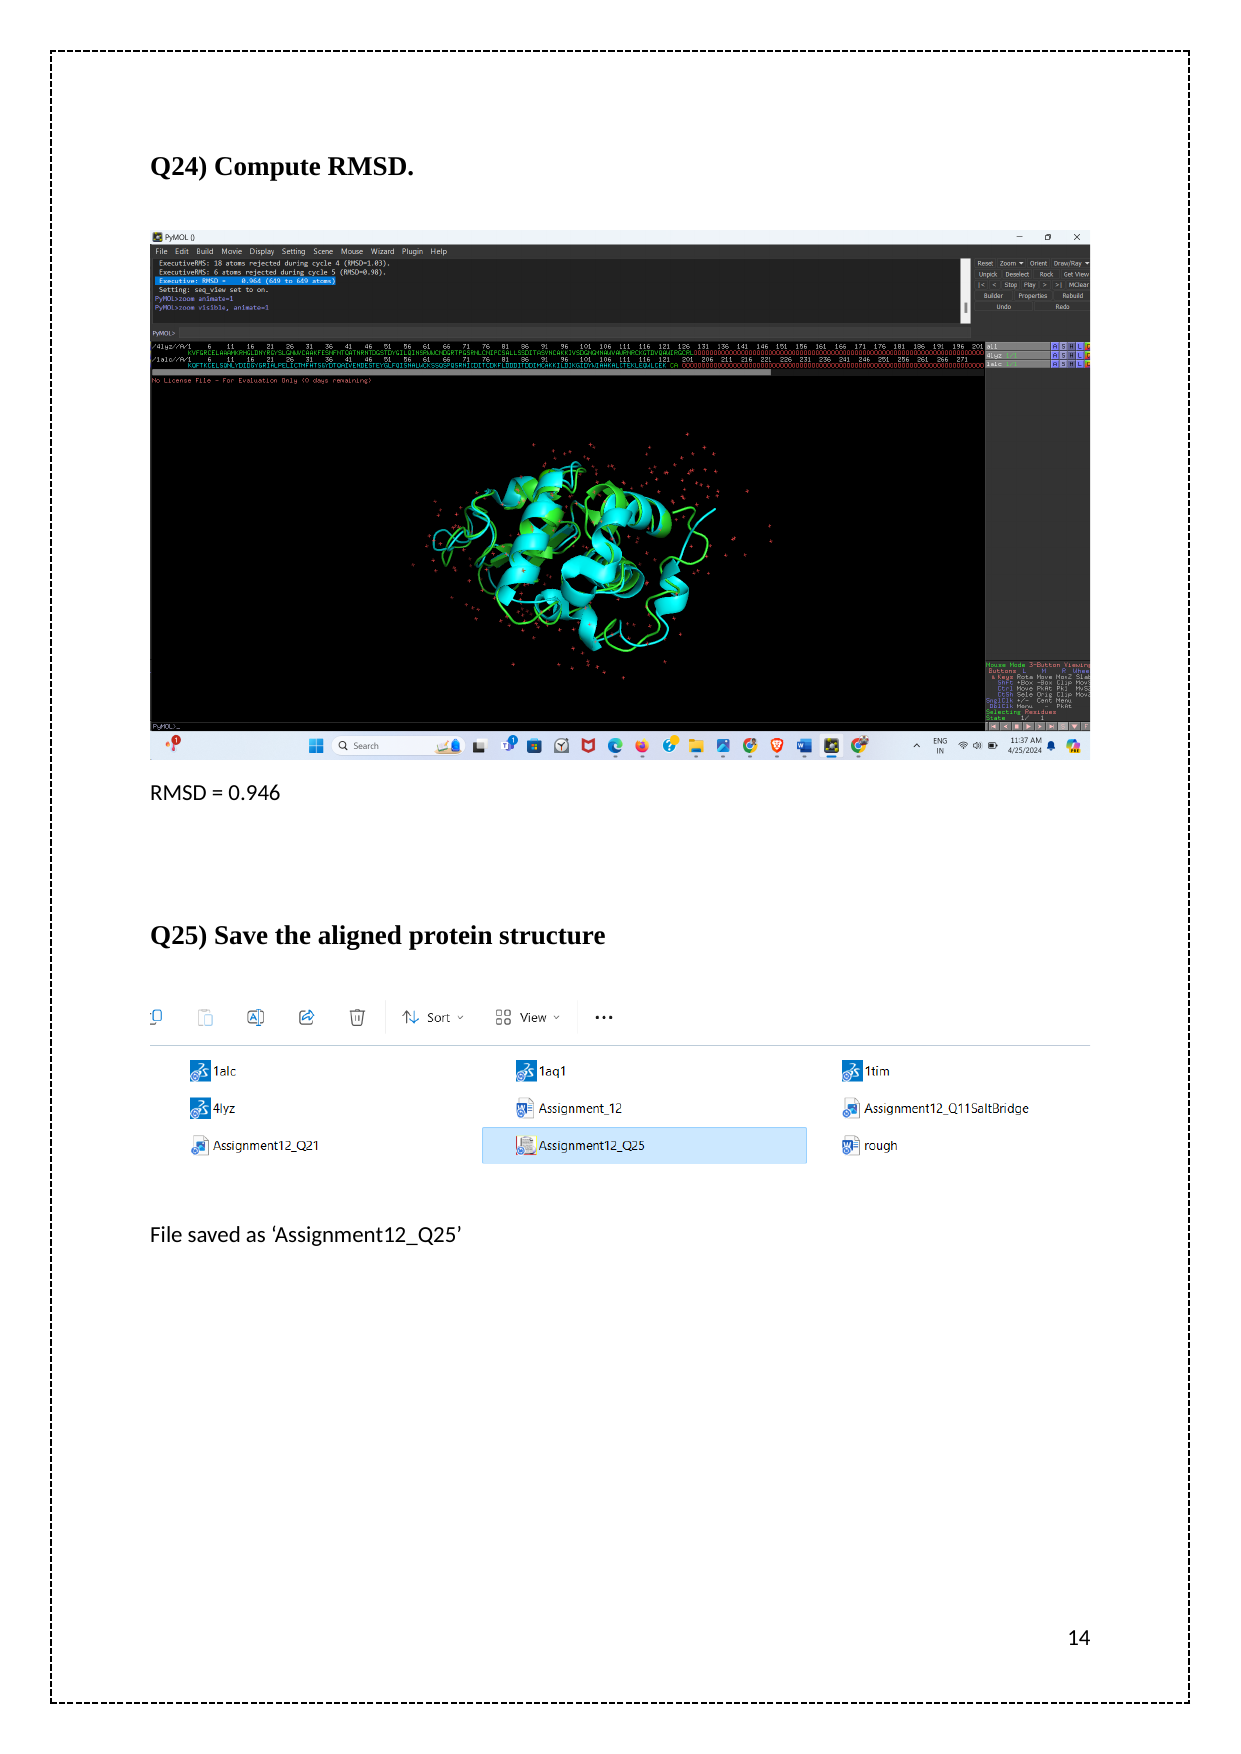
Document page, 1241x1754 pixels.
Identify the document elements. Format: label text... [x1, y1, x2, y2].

text File saved as ‘Assignment12_Q25’ [150, 1220, 1090, 1248]
subtitle Q24) Compute RMSD. [150, 150, 1090, 181]
picture [150, 999, 1091, 1202]
text RMSD = 0.946 [150, 778, 1090, 806]
picture [150, 230, 1091, 760]
subtitle Q25) Save the aligned protein structure [150, 919, 1090, 950]
